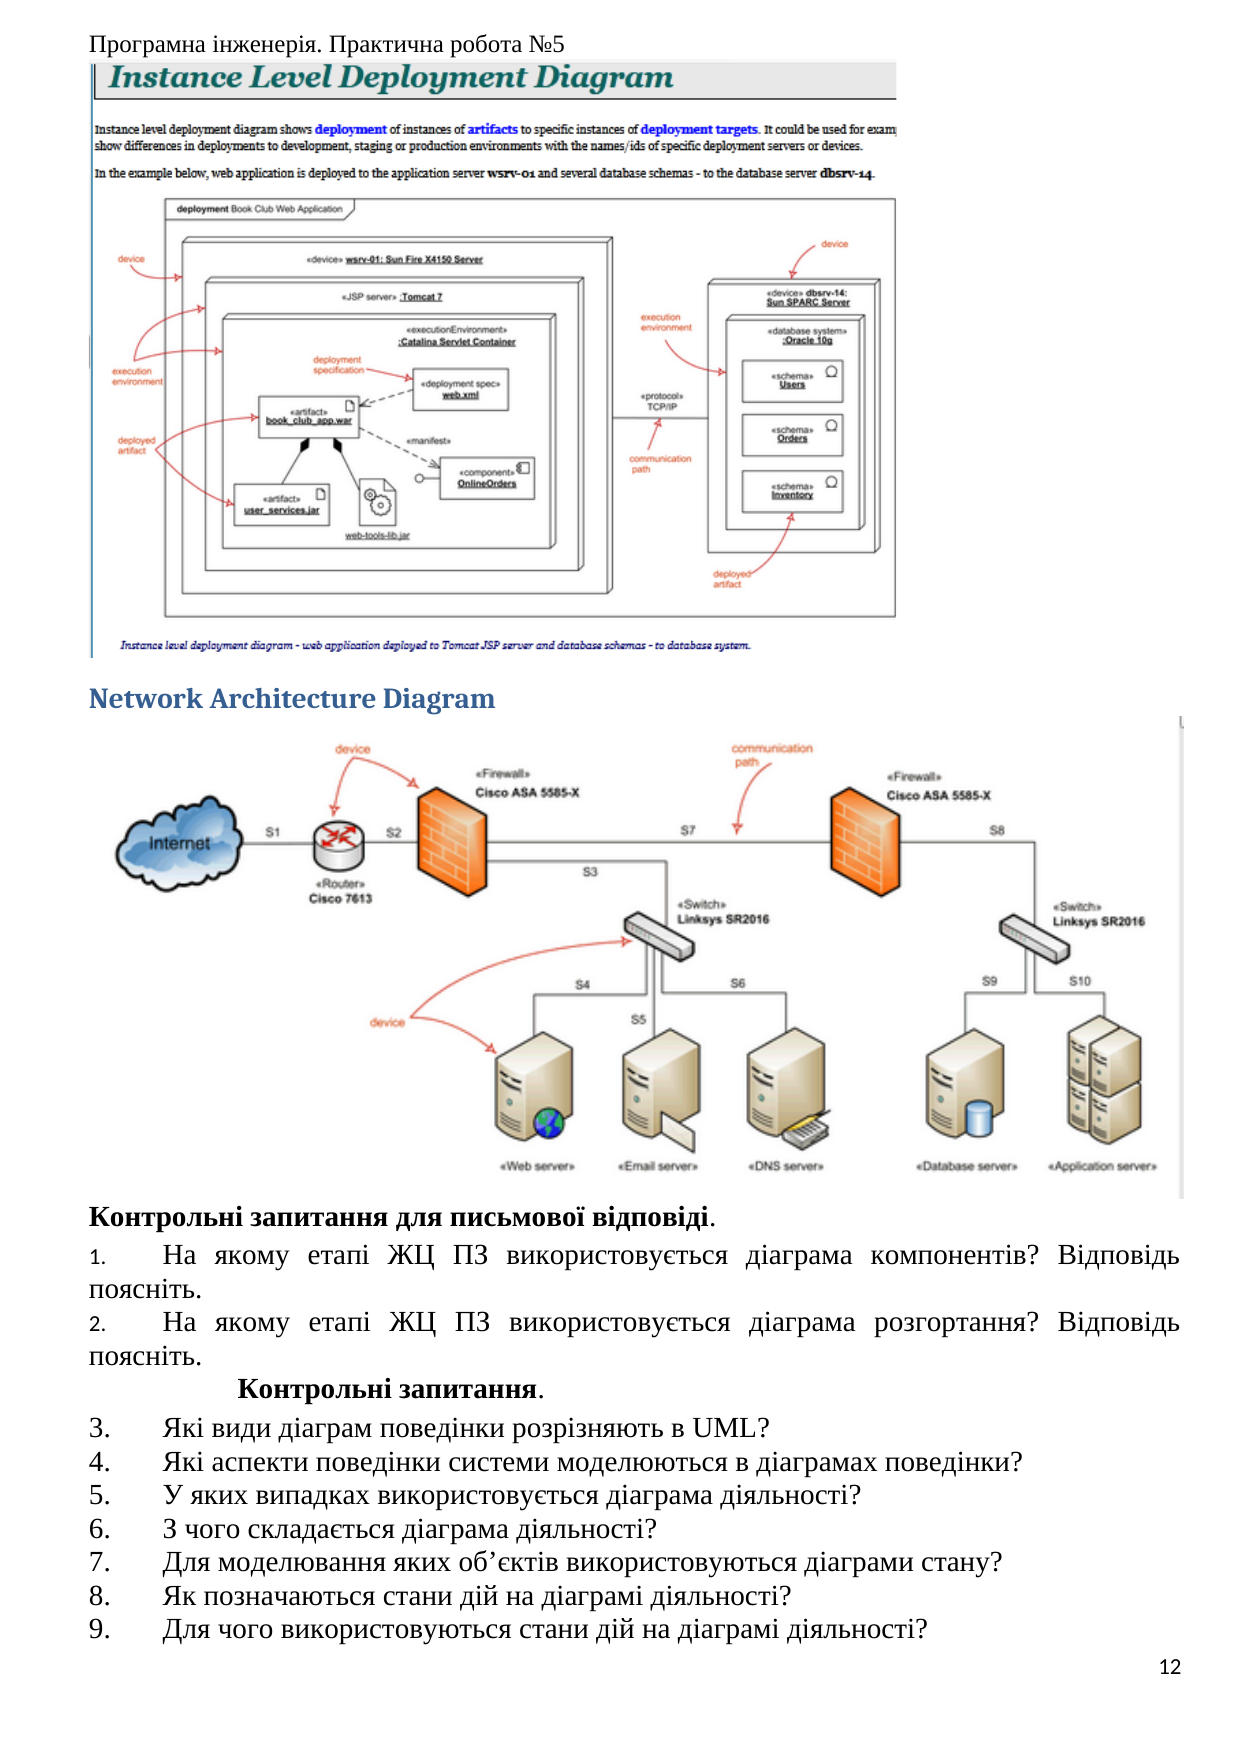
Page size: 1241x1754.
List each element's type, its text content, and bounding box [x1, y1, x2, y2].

picture [88, 59, 897, 658]
picture [88, 716, 1184, 1199]
text Контрольні запитання для письмової відповіді. [89, 1199, 1181, 1232]
list Як позначаються стани дій на діаграмі діяльності? [89, 1578, 1181, 1611]
list Контрольні запитання. [237, 1372, 1181, 1405]
list На якому етапі ЖЦ ПЗ використовується діаграма розгортання? Відповідь поясніть. [89, 1304, 1181, 1372]
list Для моделювання яких об’єктів використовуються діаграми стану? [89, 1544, 1181, 1578]
list Які аспекти поведінки системи моделюються в діаграмах поведінки? [89, 1444, 1181, 1477]
list На якому етапі ЖЦ ПЗ використовується діаграма компонентів? Відповідь поясніть. [89, 1237, 1181, 1304]
list Для чого використовуються стани дій на діаграмі діяльності? [89, 1611, 1181, 1645]
list Які види діаграм поведінки розрізняють в UML? [89, 1410, 1181, 1444]
list У яких випадках використовується діаграма діяльності? [89, 1477, 1181, 1511]
subtitle Network Architecture Diagram [89, 682, 1181, 716]
list З чого складається діаграма діяльності? [89, 1511, 1181, 1544]
